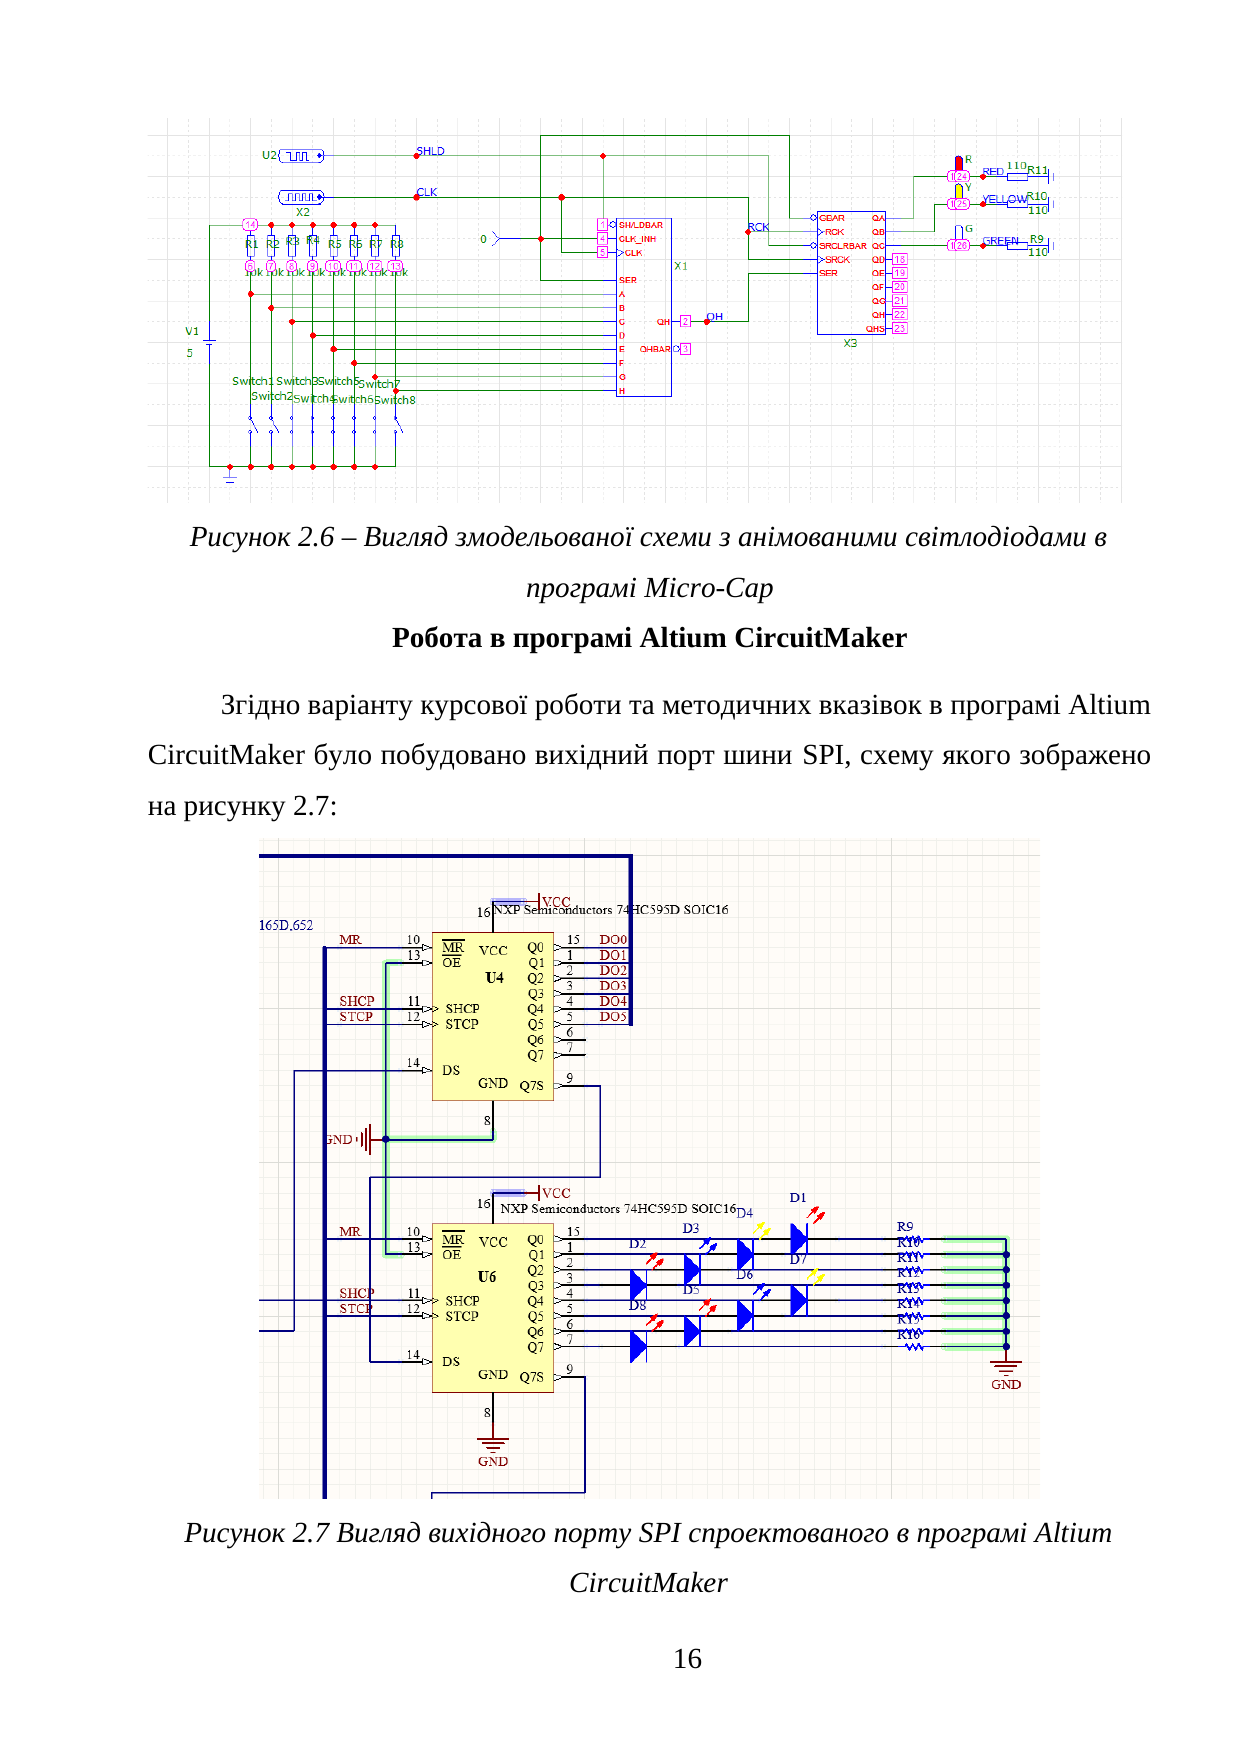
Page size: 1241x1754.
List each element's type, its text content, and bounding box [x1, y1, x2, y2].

text Робота в програмі Altium CircuitMaker [148, 620, 1152, 654]
text Рисунок 2.6 – Вигляд змодельованої схеми з анімованими світлодіодами в програмі Micro-Cap [148, 519, 1152, 603]
picture [147, 118, 1123, 503]
picture [259, 838, 1041, 1499]
text Згідно варіанту курсової роботи та методичних вказівок в програмі Altium CircuitMaker було побудовано вихідний порт шини SPI, схему якого зображено на рисунку 2.7: [148, 687, 1152, 821]
text Рисунок 2.7 Вигляд вихідного порту SPI спроектованого в програмі Altium CircuitMaker [148, 1515, 1152, 1599]
